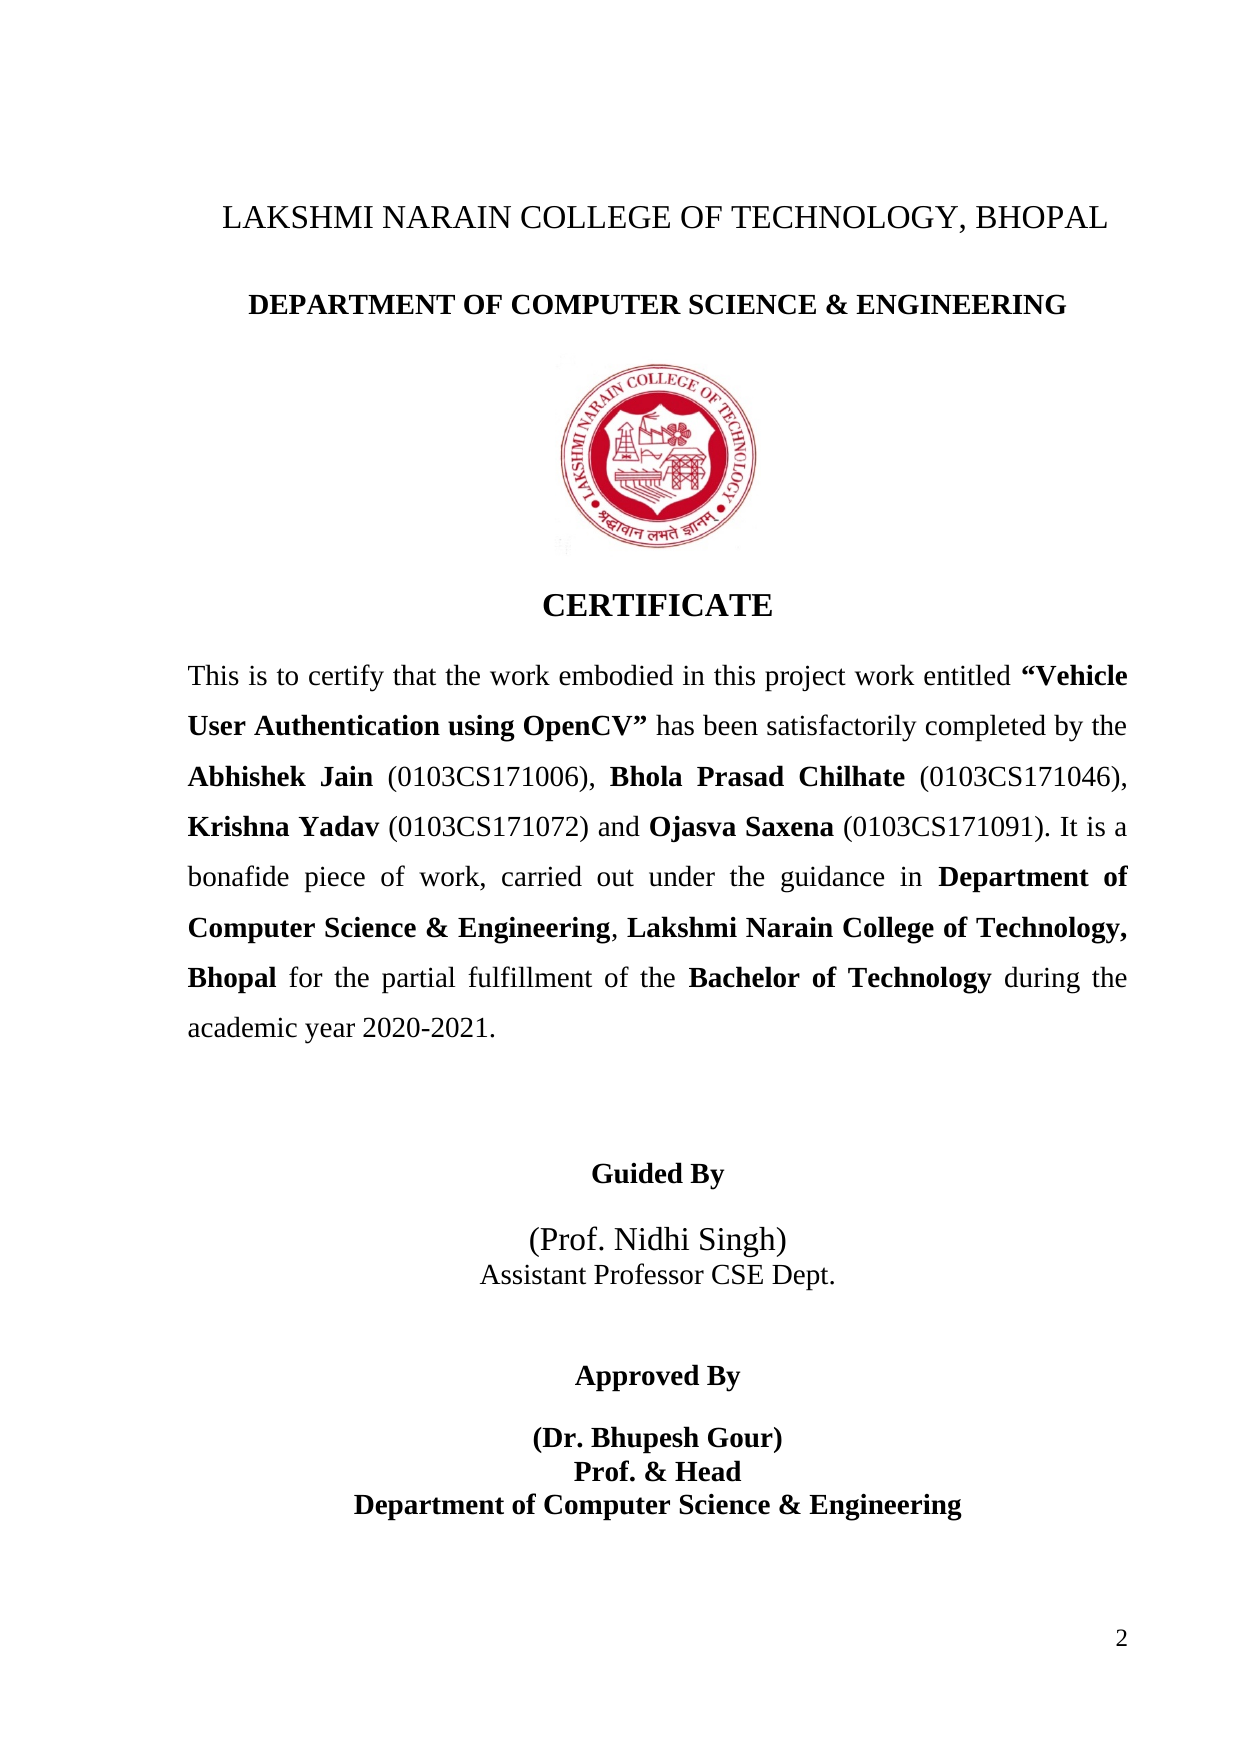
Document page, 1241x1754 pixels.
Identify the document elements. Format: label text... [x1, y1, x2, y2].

picture [554, 353, 761, 560]
text LAKSHMI NARAIN COLLEGE OF TECHNOLOGY, BHOPAL [150, 198, 1181, 236]
text Prof. & Head [187, 1454, 1128, 1487]
text Guided By [187, 1157, 1128, 1190]
text Assistant Professor CSE Dept. [187, 1257, 1128, 1291]
subtitle (Prof. Nidhi Singh) [187, 1219, 1128, 1257]
text Approved By [187, 1358, 1128, 1391]
text DEPARTMENT OF COMPUTER SCIENCE & ENGINEERING [187, 287, 1128, 320]
text This is to certify that the work embodied in this project work entitled “Vehicle User Authentication using OpenCV” has been satisfactorily completed by the Abhishek Jain (0103CS171006), Bhola Prasad Chilhate (0103CS171046), Krishna Yadav (0103CS171072) and Ojasva Saxena (0103CS171091). It is a bonafide piece of work, carried out under the guidance in Department of Computer Science & Engineering, Lakshmi Narain College of Technology, Bhopal for the partial fulfillment of the Bachelor of Technology during the academic year 2020-2021. [187, 658, 1128, 1044]
text (Dr. Bhupesh Gour) [187, 1420, 1128, 1454]
subtitle Department of Computer Science & Engineering [187, 1487, 1128, 1521]
subtitle CERTIFICATE [187, 585, 1128, 623]
